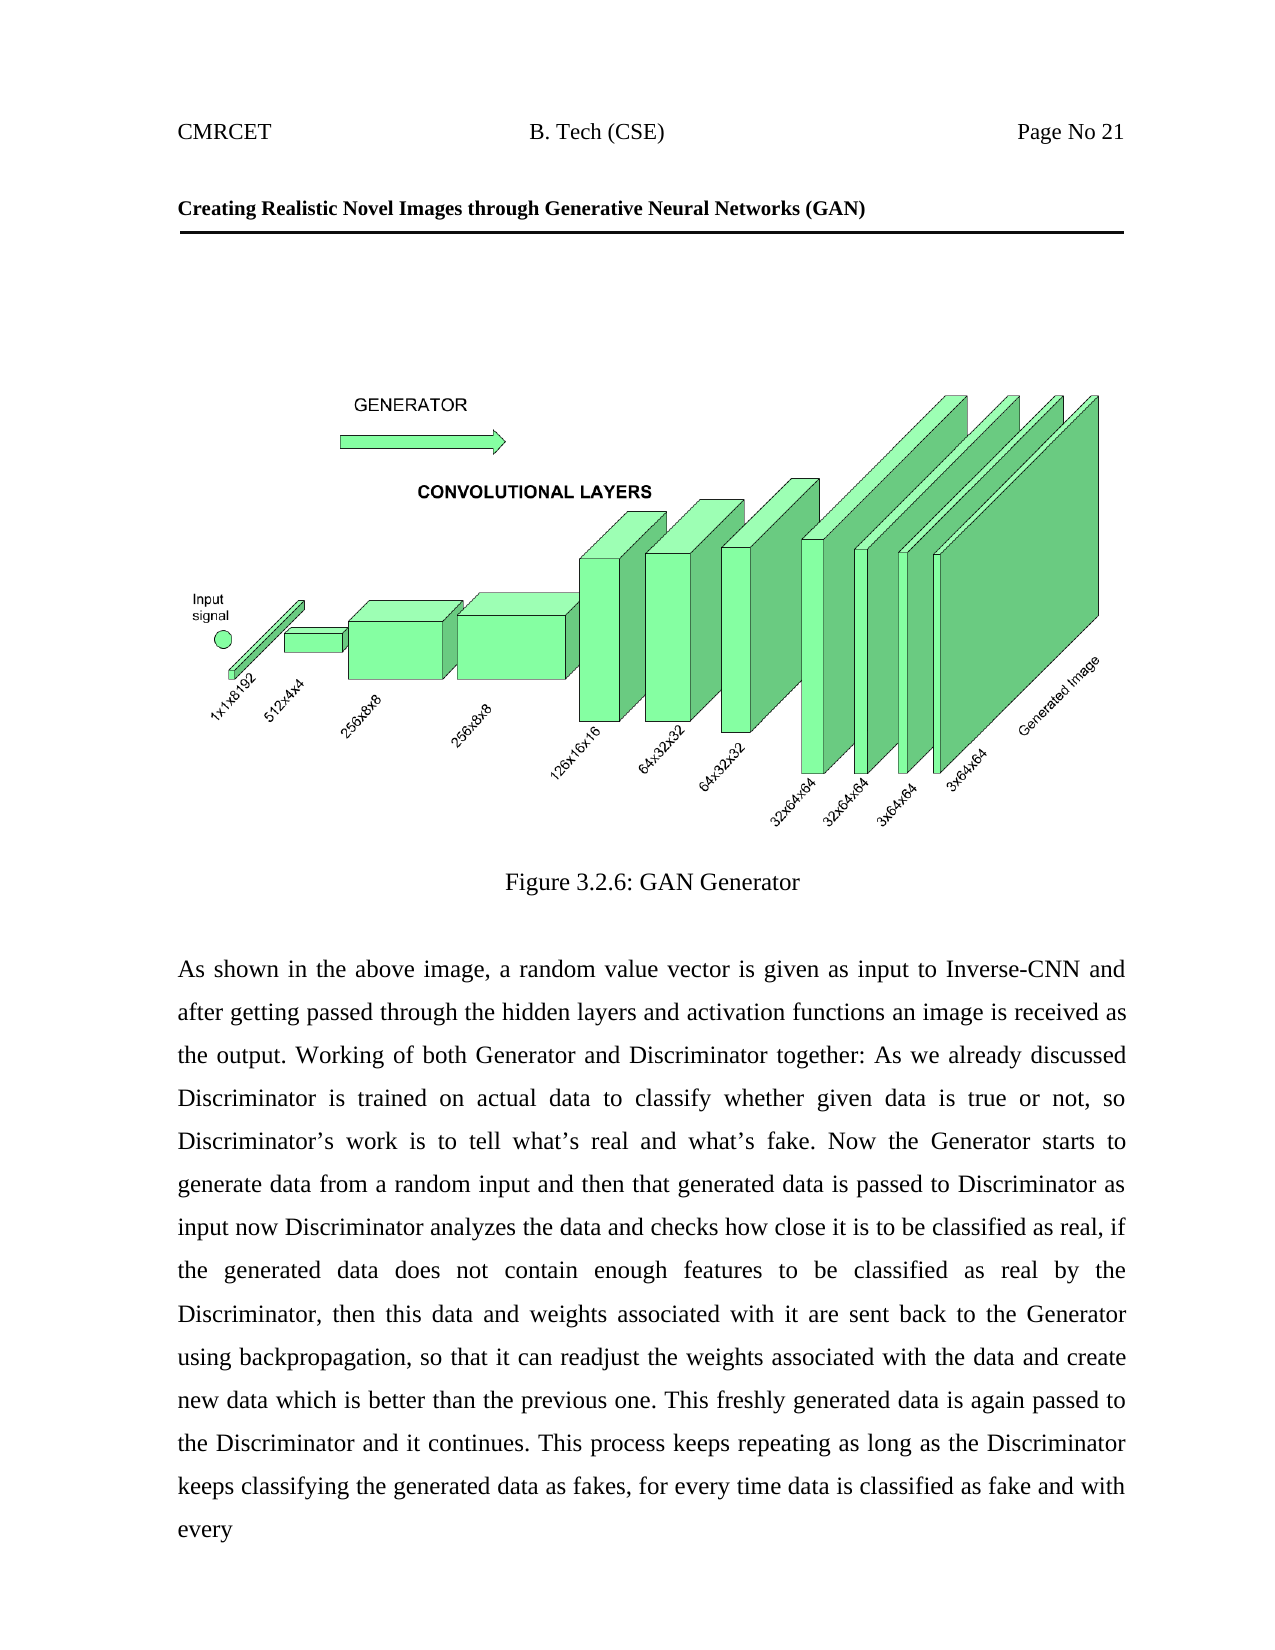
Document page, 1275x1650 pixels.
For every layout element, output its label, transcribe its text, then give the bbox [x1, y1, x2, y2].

text Creating Realistic Novel Images through Generative Neural Networks (GAN) [177, 196, 1127, 219]
text As shown in the above image, a random value vector is given as input to Inverse-CNN and after getting passed through the hidden layers and activation functions an image is received as the output. Working of both Generator and Discriminator together: As we already discussed Discriminator is trained on actual data to classify whether given data is true or not, so Discriminator’s work is to tell what’s real and what’s fake. Now the Generator starts to generate data from a random input and then that generated data is passed to Discriminator as input now Discriminator analyzes the data and checks how close it is to be classified as real, if the generated data does not contain enough features to be classified as real by the Discriminator, then this data and weights associated with it are sent back to the Generator using backpropagation, so that it can readjust the weights associated with the data and create new data which is better than the previous one. This freshly generated data is again passed to the Discriminator and it continues. This process keeps repeating as long as the Discriminator keeps classifying the generated data as fakes, for every time data is classified as fake and with every [177, 954, 1127, 1543]
text Figure 3.2.6: GAN Generator [177, 867, 1127, 896]
text CMRCET B. Tech (CSE) Page No 21 [177, 118, 1127, 144]
picture [177, 314, 1128, 855]
